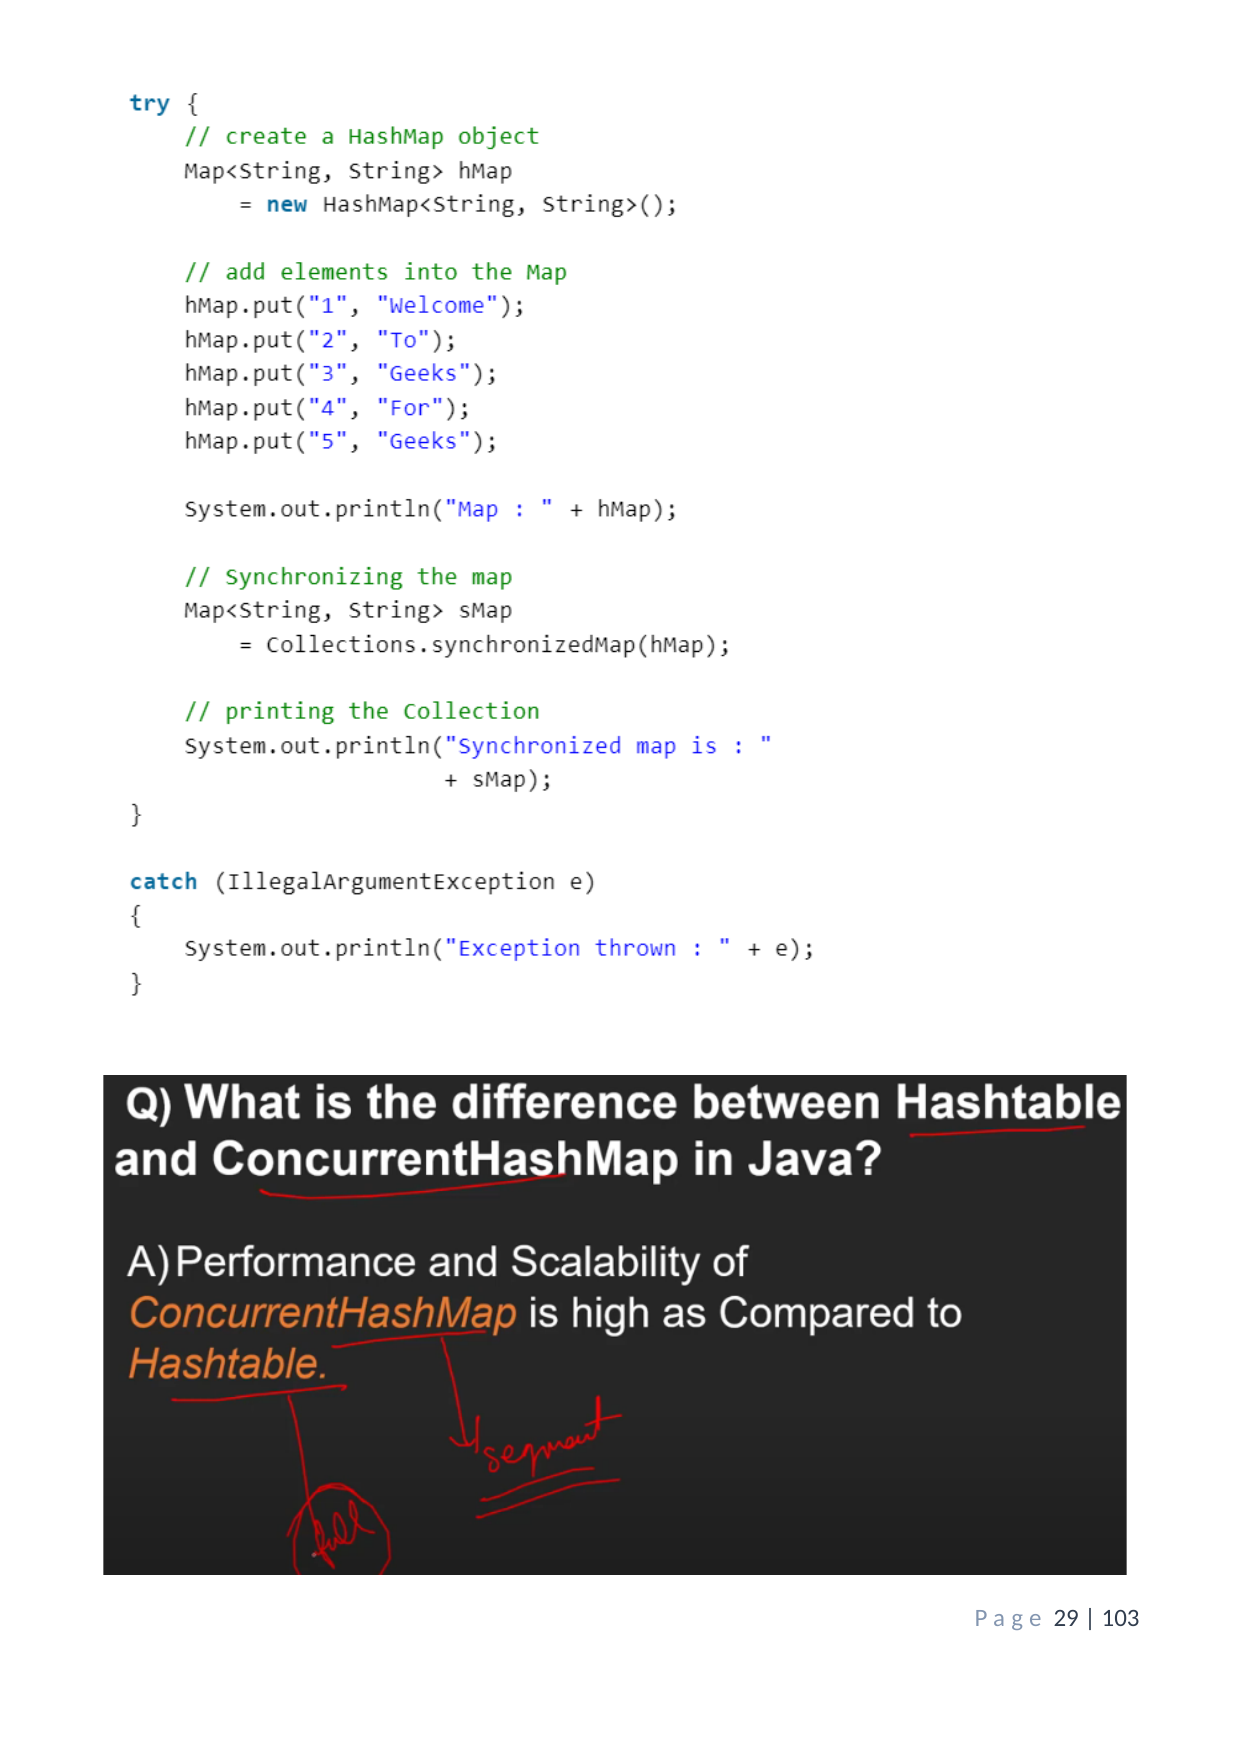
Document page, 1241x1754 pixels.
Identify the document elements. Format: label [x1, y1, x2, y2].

picture [103, 1075, 1127, 1575]
picture [103, 88, 854, 1009]
